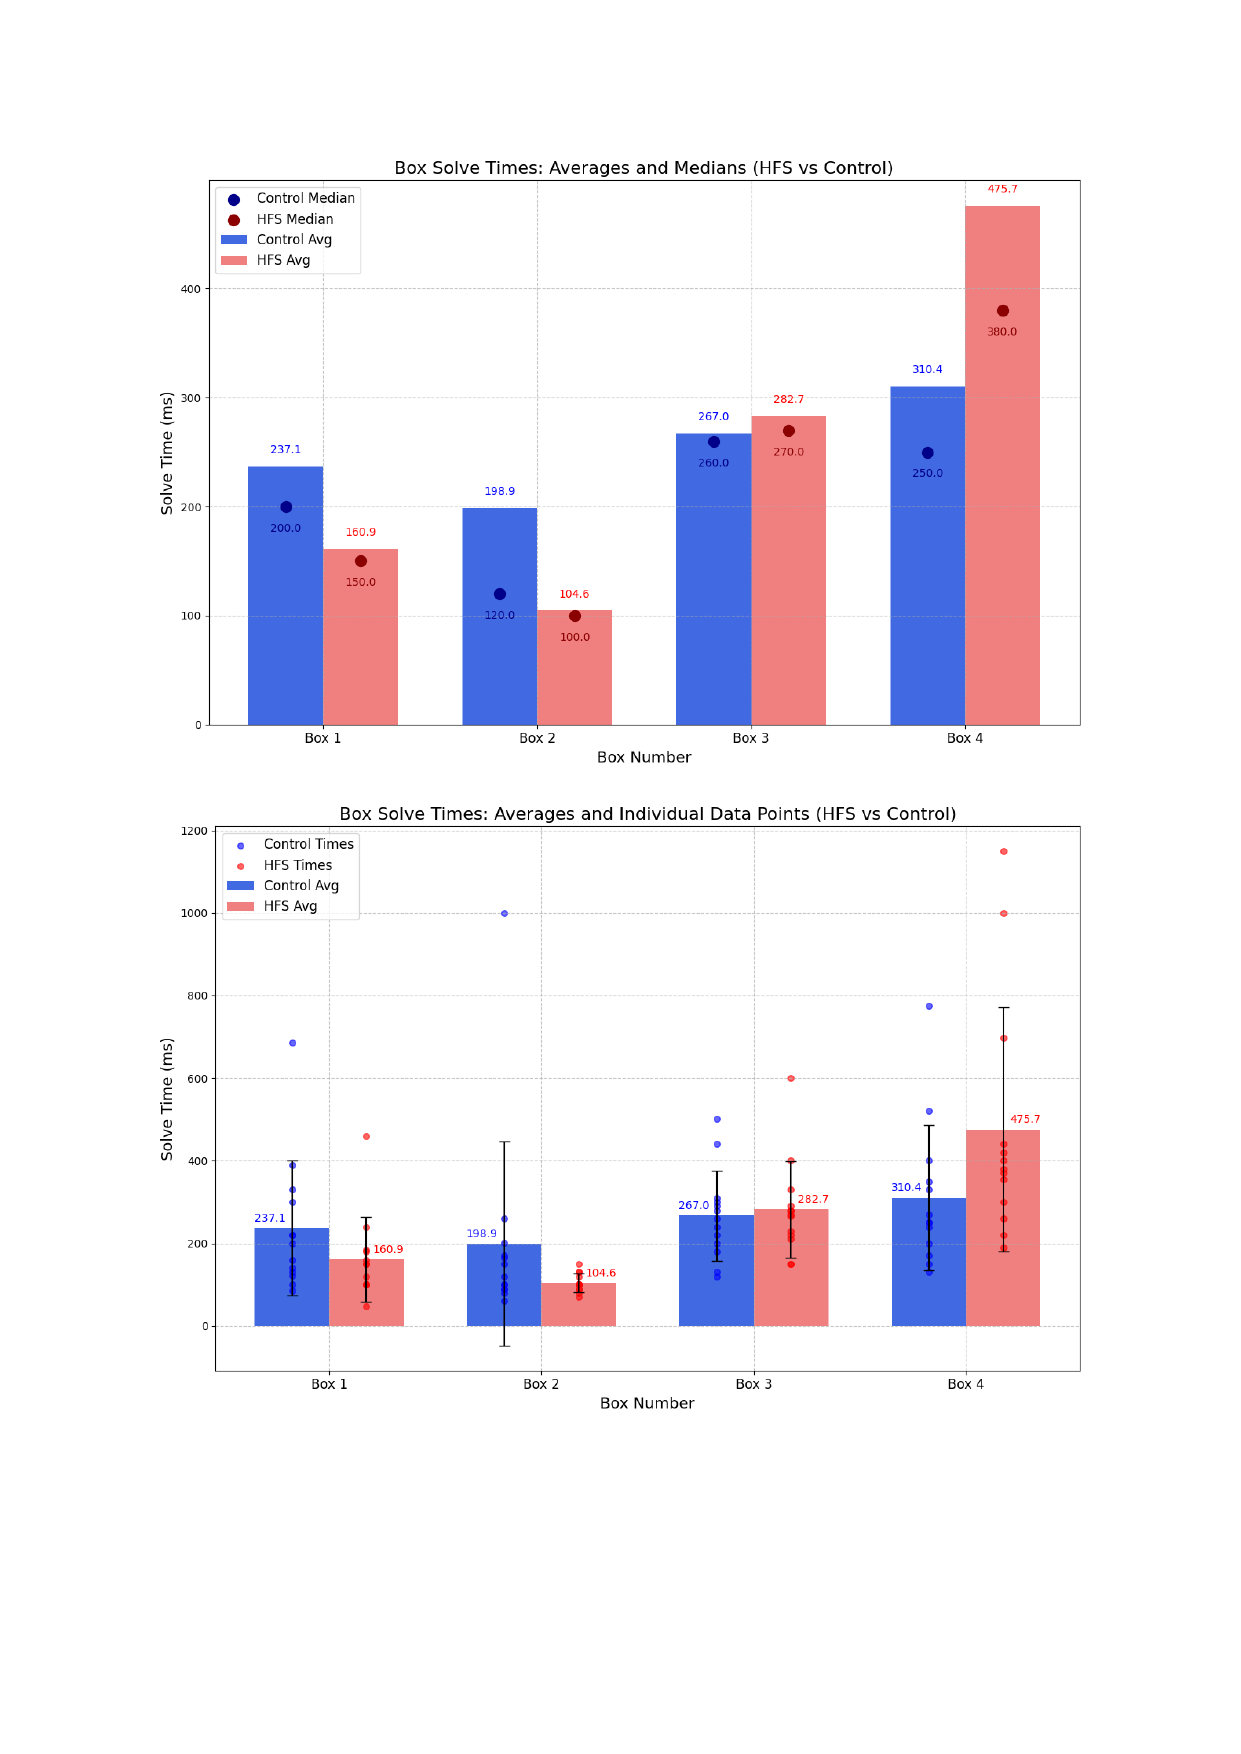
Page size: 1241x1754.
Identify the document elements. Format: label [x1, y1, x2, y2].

picture [150, 795, 1090, 1423]
picture [150, 150, 1090, 777]
